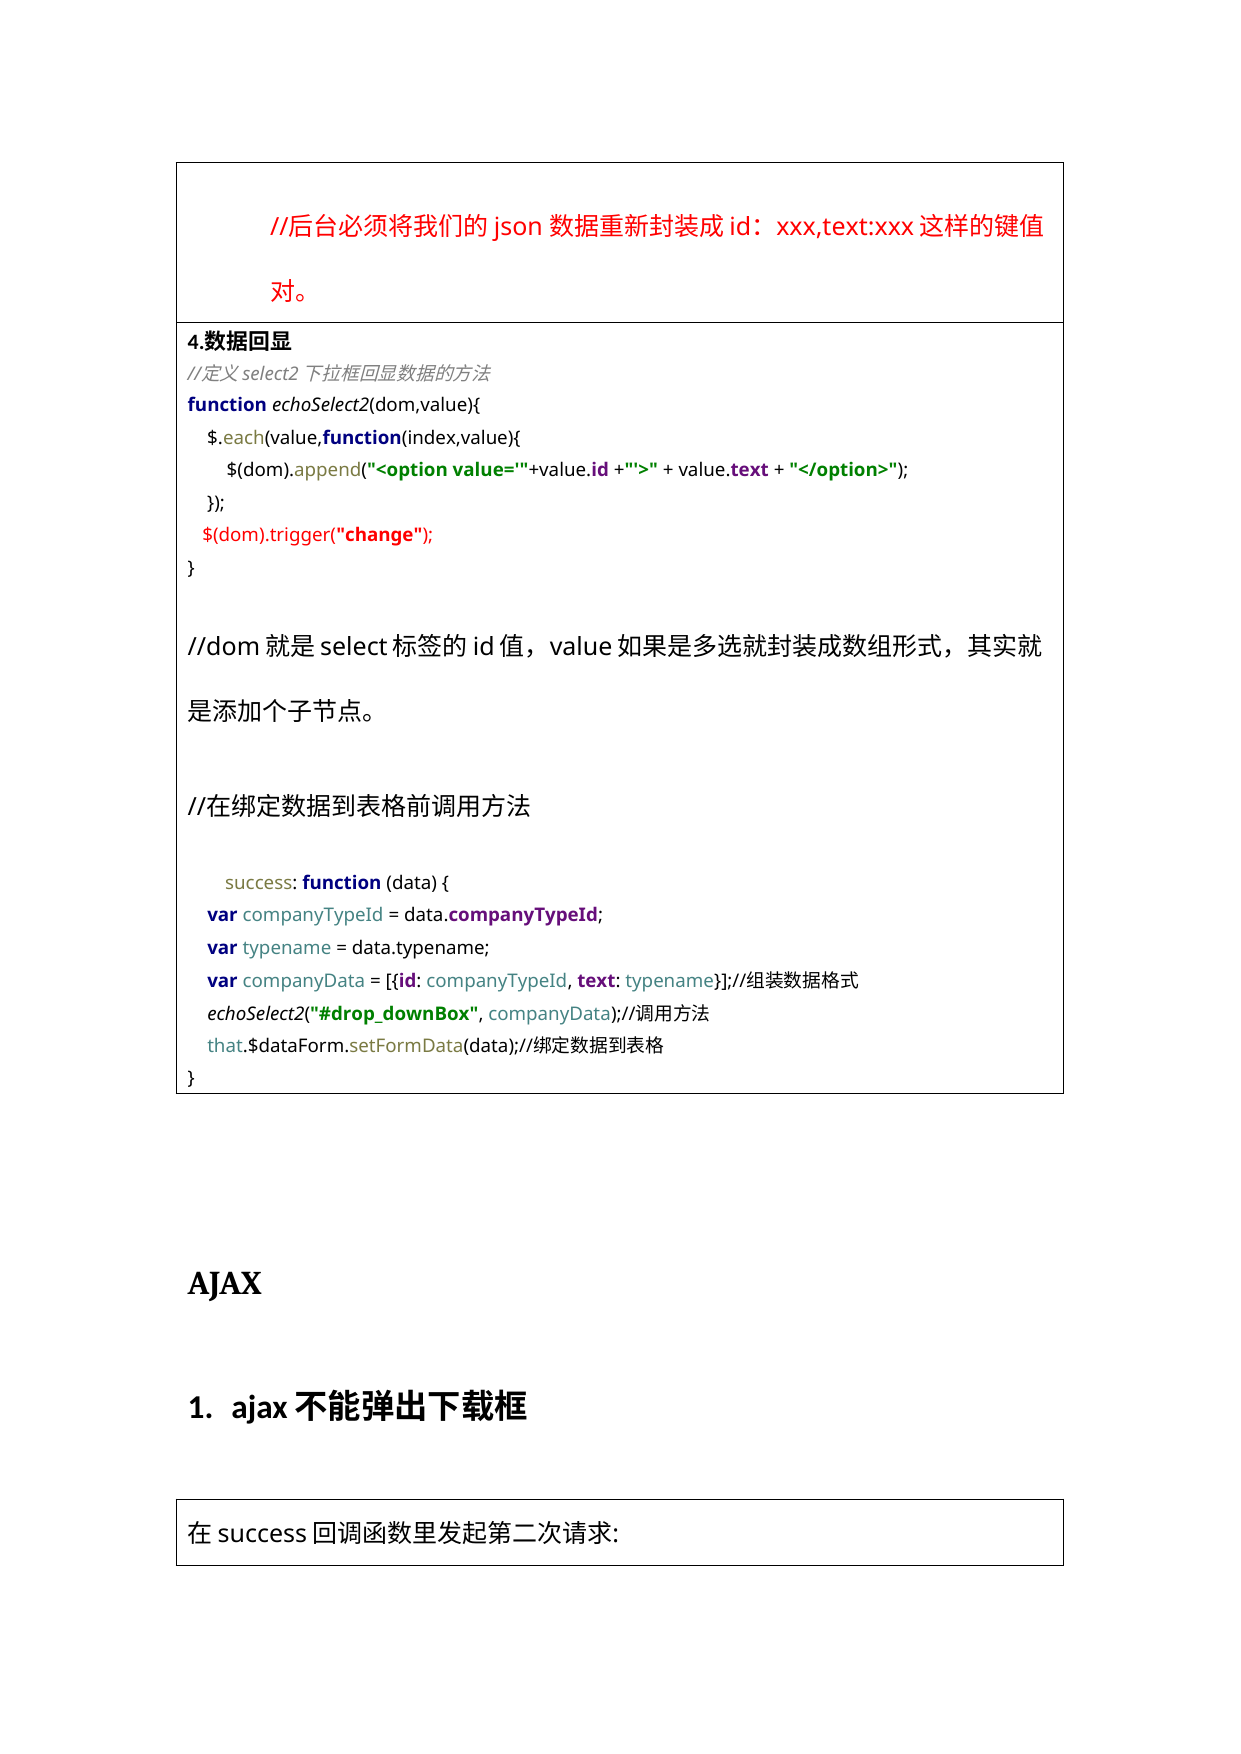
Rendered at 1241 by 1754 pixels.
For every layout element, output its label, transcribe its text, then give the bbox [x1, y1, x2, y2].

subtitle AJAX [187, 1251, 1053, 1316]
subtitle ajax不能弹出下载框 [187, 1371, 1053, 1436]
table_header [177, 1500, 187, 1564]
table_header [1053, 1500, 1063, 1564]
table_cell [177, 163, 1063, 322]
table_cell 4.数据回显 //定义select2下拉框回显数据的方法 function echoSelect2(dom,value){ $.each(value,function(index,value){ $(dom).append("<option value='"+value.id +"'>" + value.text + "</option>"); }); $(dom).trigger("change"); } //dom就是select标签的id值，value如果是多选就封装成数组形式，其实就是添加个子节点。 //在绑定数据到表格前调用方法 success: function (data) { var companyTypeId = data.companyTypeId; var typename = data.typename; var companyData = [{id: companyTypeId, text: typename}];//组装数据格式 echoSelect2("#drop_downBox", companyData);//调用方法 that.$dataForm.setFormData(data);//绑定数据到表格 } [177, 323, 1063, 1093]
